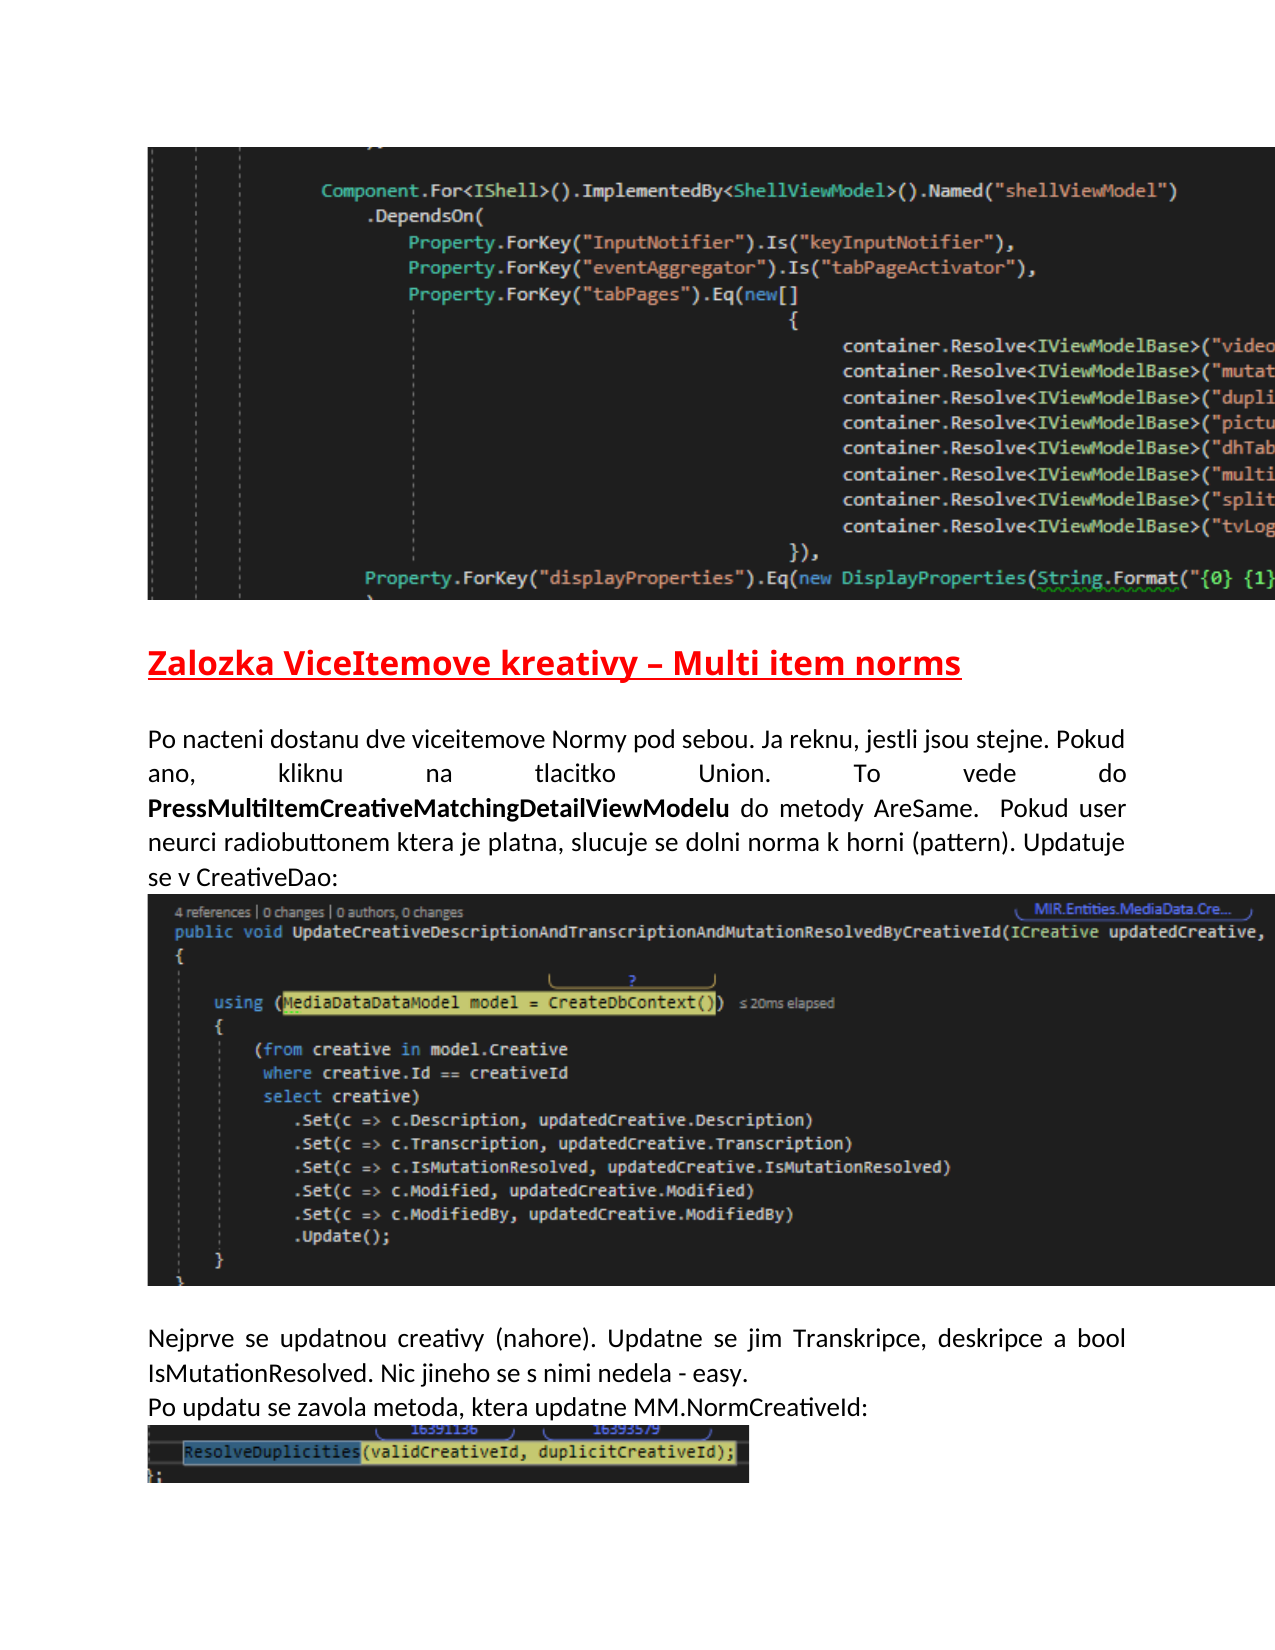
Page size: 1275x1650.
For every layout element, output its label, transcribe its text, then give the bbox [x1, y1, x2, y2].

text Po nacteni dostanu dve viceitemove Normy pod sebou. Ja reknu, jestli jsou stejne. Pokud ano, kliknu na tlacitko Union. To vede do PressMultiItemCreativeMatchingDetailViewModelu do metody AreSame. Pokud user neurci radiobuttonem ktera je platna, slucuje se dolni norma k horni (pattern). Updatuje se v CreativeDao: [148, 722, 1127, 893]
text Nejprve se updatnou creativy (nahore). Updatne se jim Transkripce, deskripce a bool IsMutationResolved. Nic jineho se s nimi nedela - easy. [148, 1321, 1127, 1389]
subtitle Zalozka ViceItemove kreativy – Multi item norms [148, 639, 1127, 685]
picture [147, 1425, 750, 1483]
picture [147, 894, 1275, 1286]
text Po updatu se zavola metoda, ktera updatne MM.NormCreativeId: [148, 1391, 1127, 1424]
